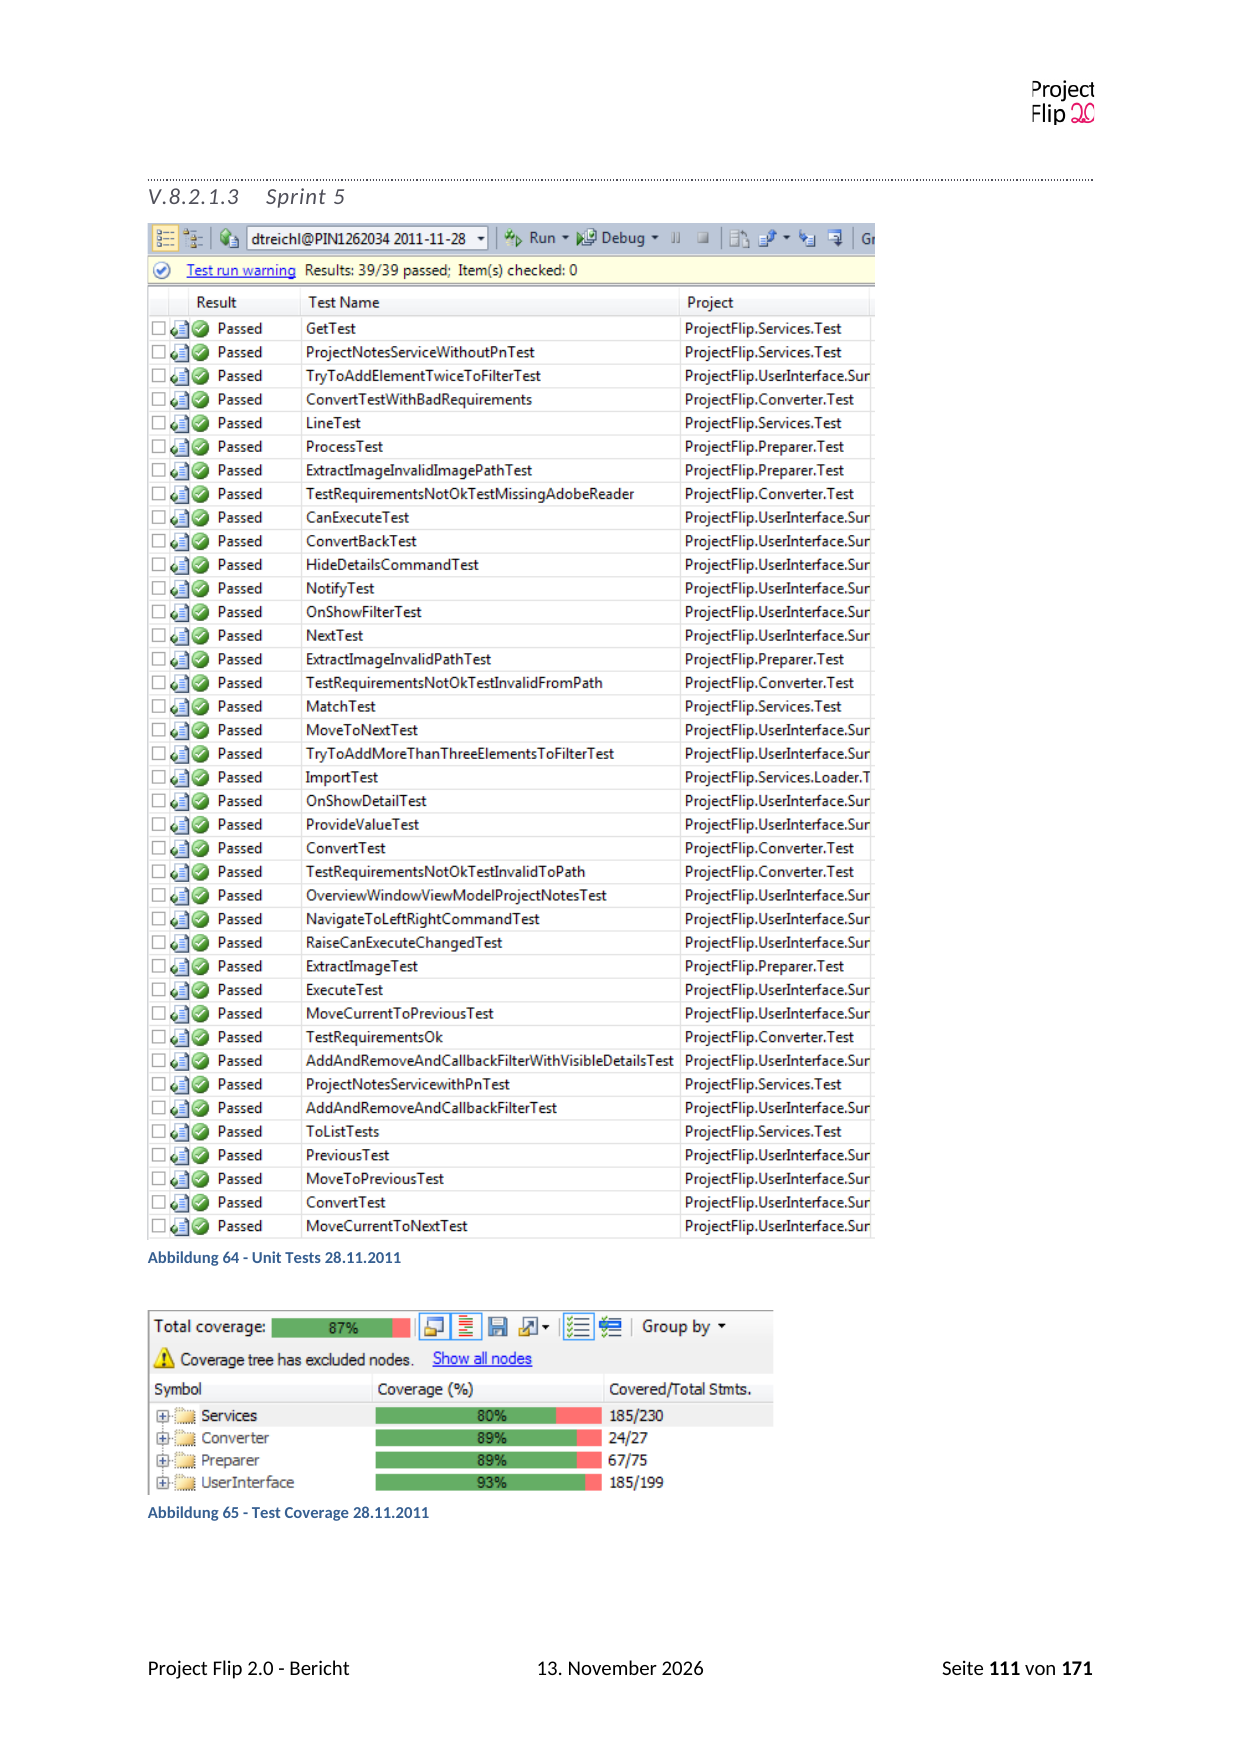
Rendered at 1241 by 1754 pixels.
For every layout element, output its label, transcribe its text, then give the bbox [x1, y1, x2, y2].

picture [147, 1310, 774, 1495]
picture [147, 223, 875, 1240]
picture [1081, 79, 1097, 124]
subtitle Sprint 5 [148, 179, 1093, 211]
